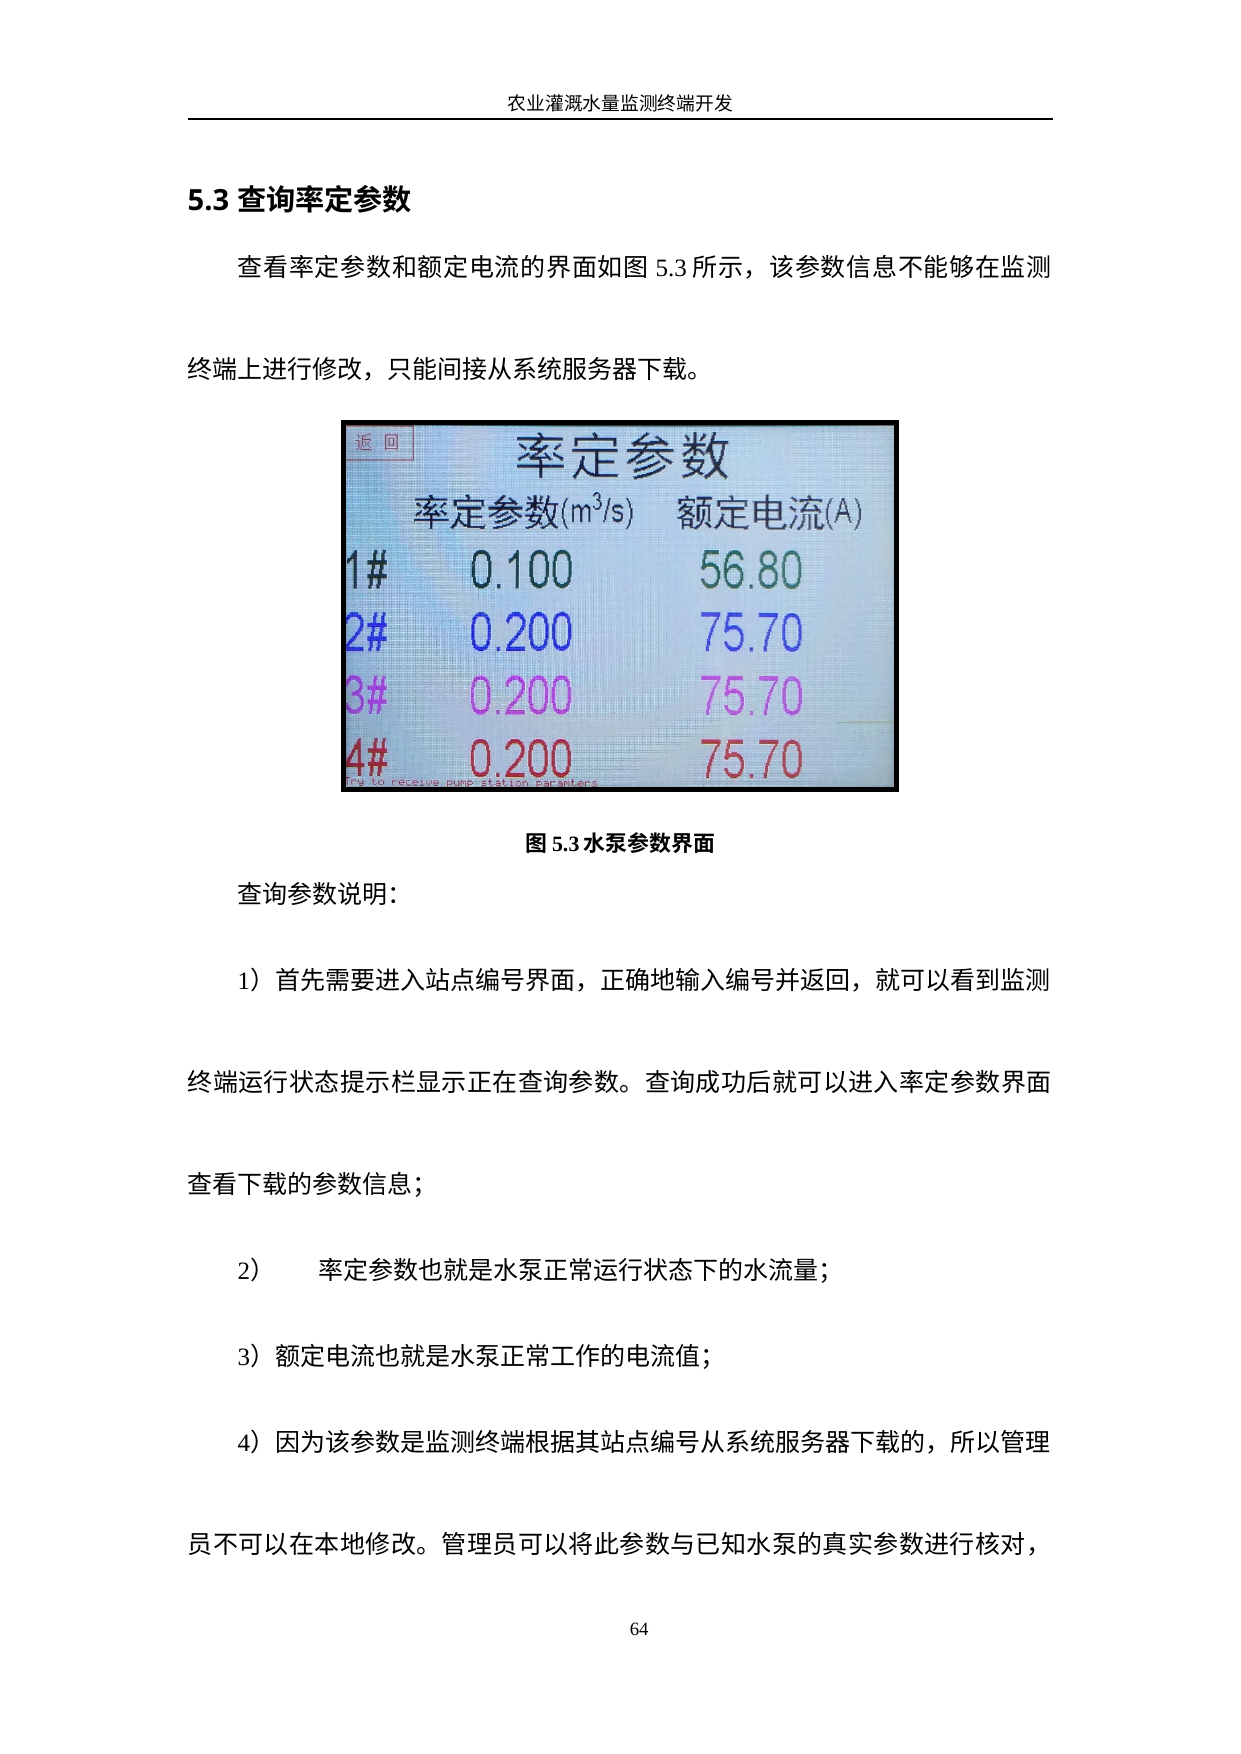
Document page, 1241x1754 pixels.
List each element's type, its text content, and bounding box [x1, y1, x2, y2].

text 1）首先需要进入站点编号界面，正确地输入编号并返回，就可以看到监测终端运行状态提示栏显示正在查询参数。查询成功后就可以进入率定参数界面查看下载的参数信息； [187, 944, 1053, 1216]
text 查询参数说明： [187, 858, 1053, 926]
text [187, 1406, 1053, 1576]
text 3）额定电流也就是水泵正常工作的电流值； [187, 1320, 1053, 1388]
text 图5.3水泵参数界面 [187, 824, 1053, 858]
text 查看率定参数和额定电流的界面如图5.3所示，该参数信息不能够在监测终端上进行修改，只能间接从系统服务器下载。 [187, 232, 1053, 402]
list 率定参数也就是水泵正常运行状态下的水流量； [237, 1234, 1053, 1302]
picture [346, 425, 894, 787]
subtitle 5.3 查询率定参数 [187, 164, 1053, 232]
